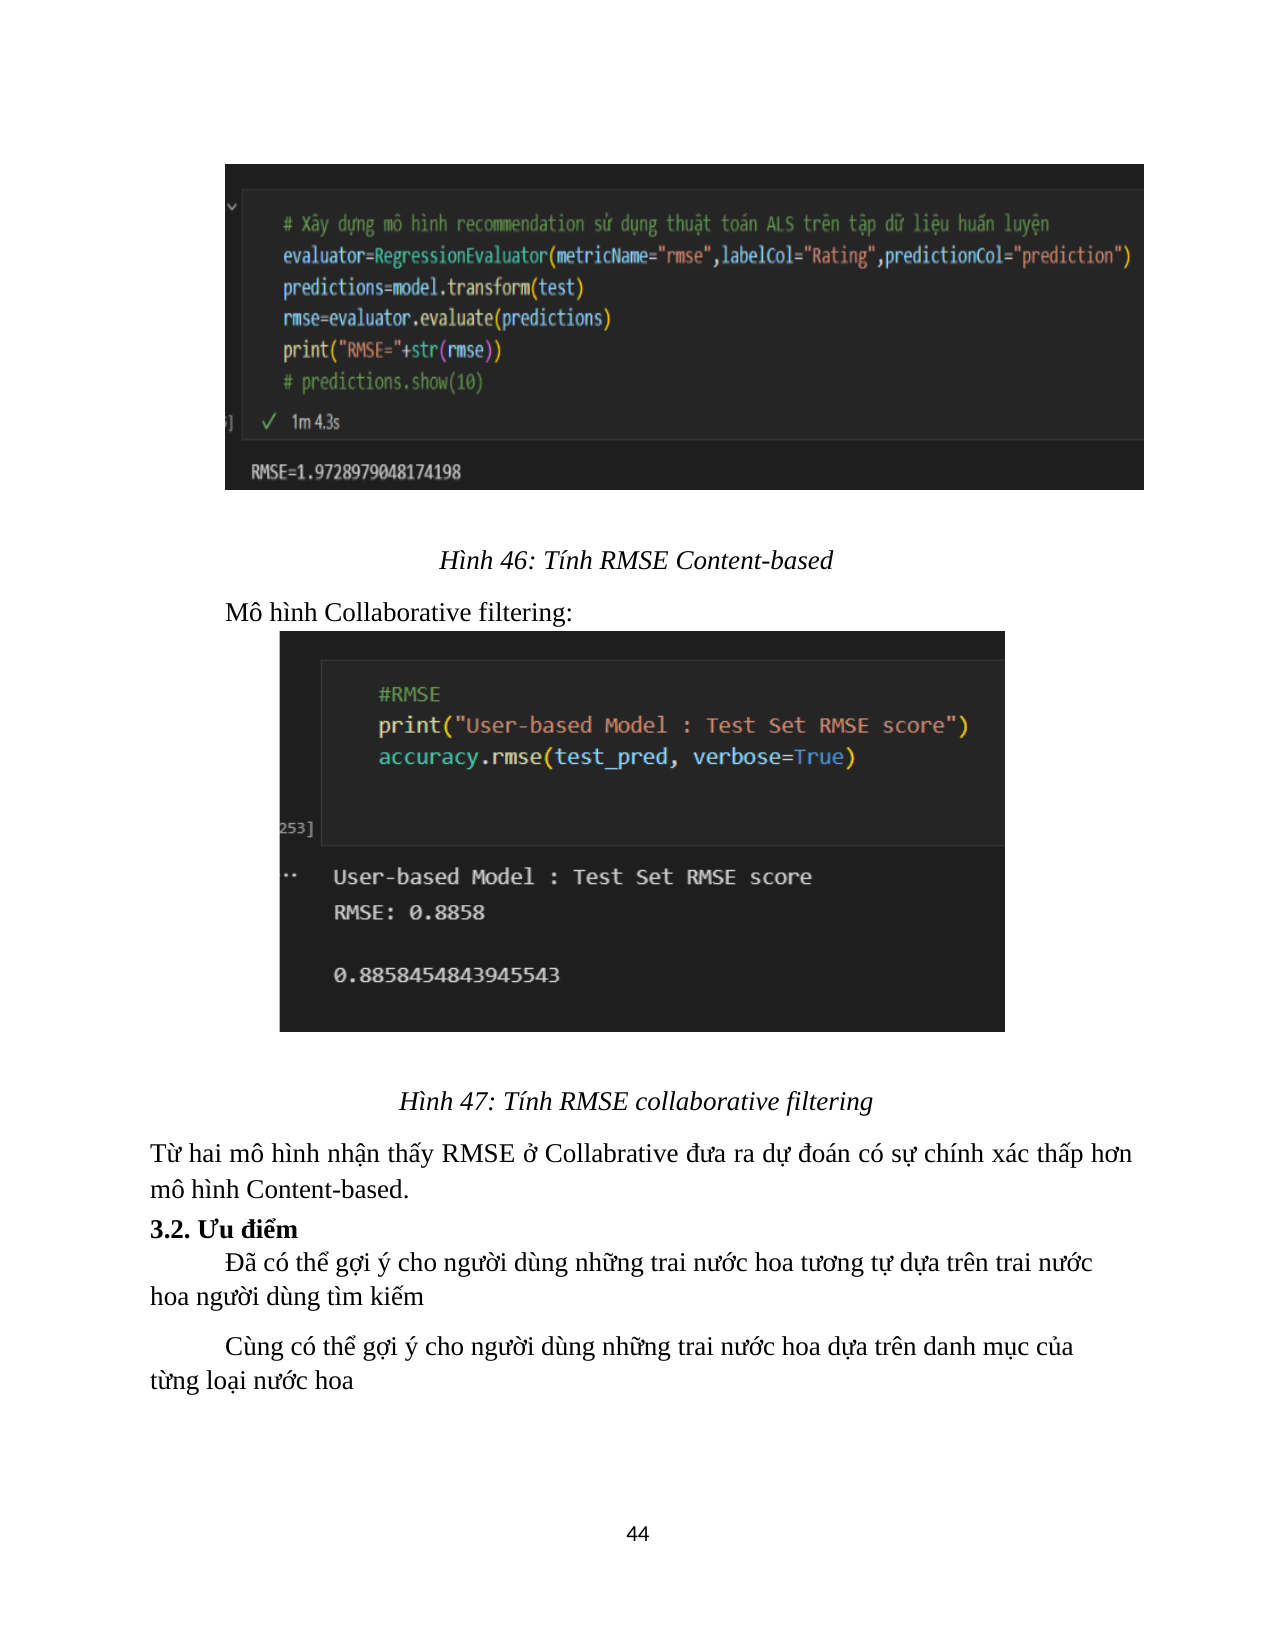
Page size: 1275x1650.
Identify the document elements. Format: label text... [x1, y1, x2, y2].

picture [279, 631, 1005, 1032]
text Cùng có thể gợi ý cho người dùng những trai nước hoa dựa trên danh mục của từng loại nước hoa [150, 1330, 1125, 1395]
text Hình 48: Tính RMSE Content-based [150, 544, 1125, 575]
text Hình 49: Tính RMSE collaborative filtering [150, 1085, 1125, 1116]
text Đã có thể gợi ý cho người dùng những trai nước hoa tương tự dựa trên trai nước hoa người dùng tìm kiếm [150, 1246, 1125, 1311]
text Từ hai mô hình nhận thấy RMSE ở Collabrative đưa ra dự đoán có sự chính xác thấp hơn mô hình Content-based. [150, 1137, 1134, 1204]
subtitle 3.2. Ưu điểm [150, 1213, 1125, 1244]
text Mô hình Collaborative filtering: [150, 596, 1134, 627]
picture [225, 164, 1144, 490]
